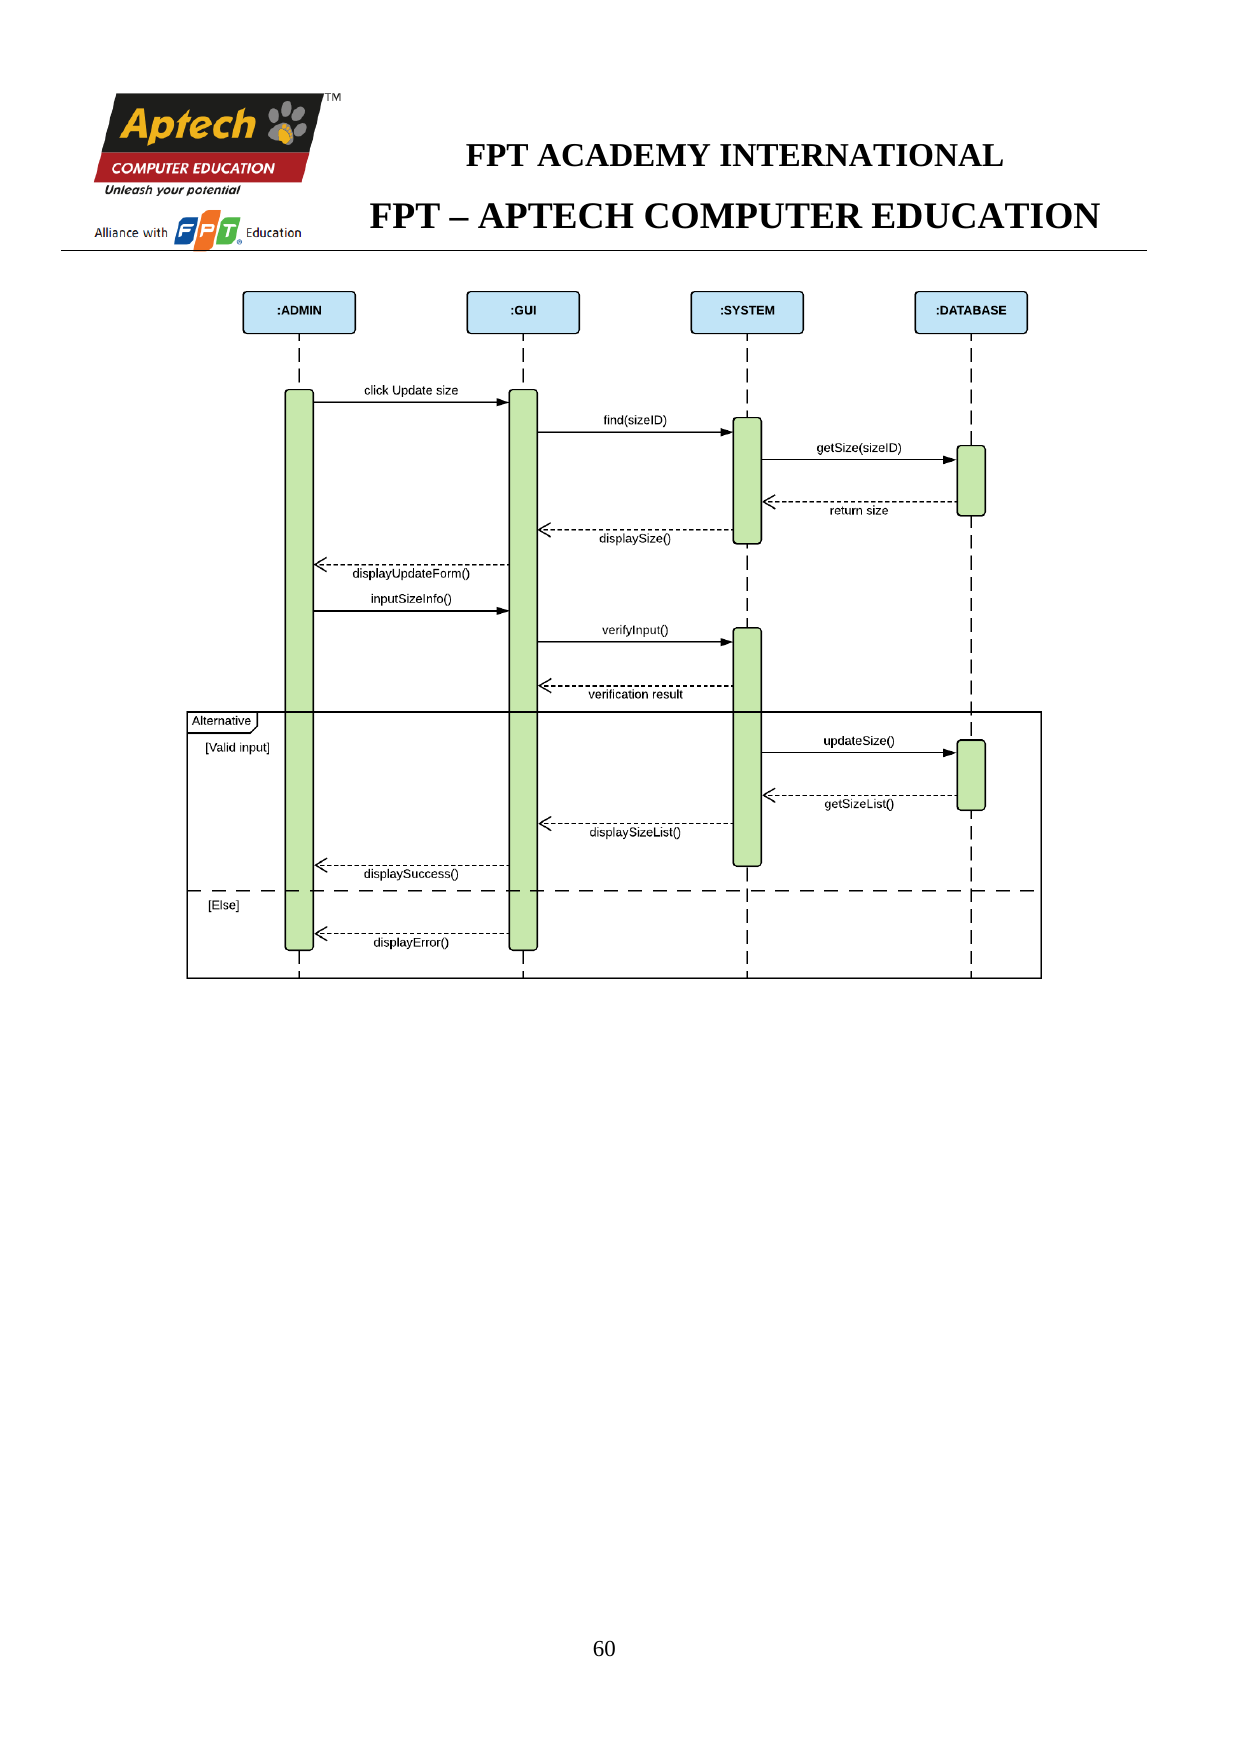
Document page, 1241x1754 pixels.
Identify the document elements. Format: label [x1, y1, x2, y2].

picture [90, 251, 344, 256]
picture [90, 86, 344, 250]
picture [159, 263, 1069, 1006]
